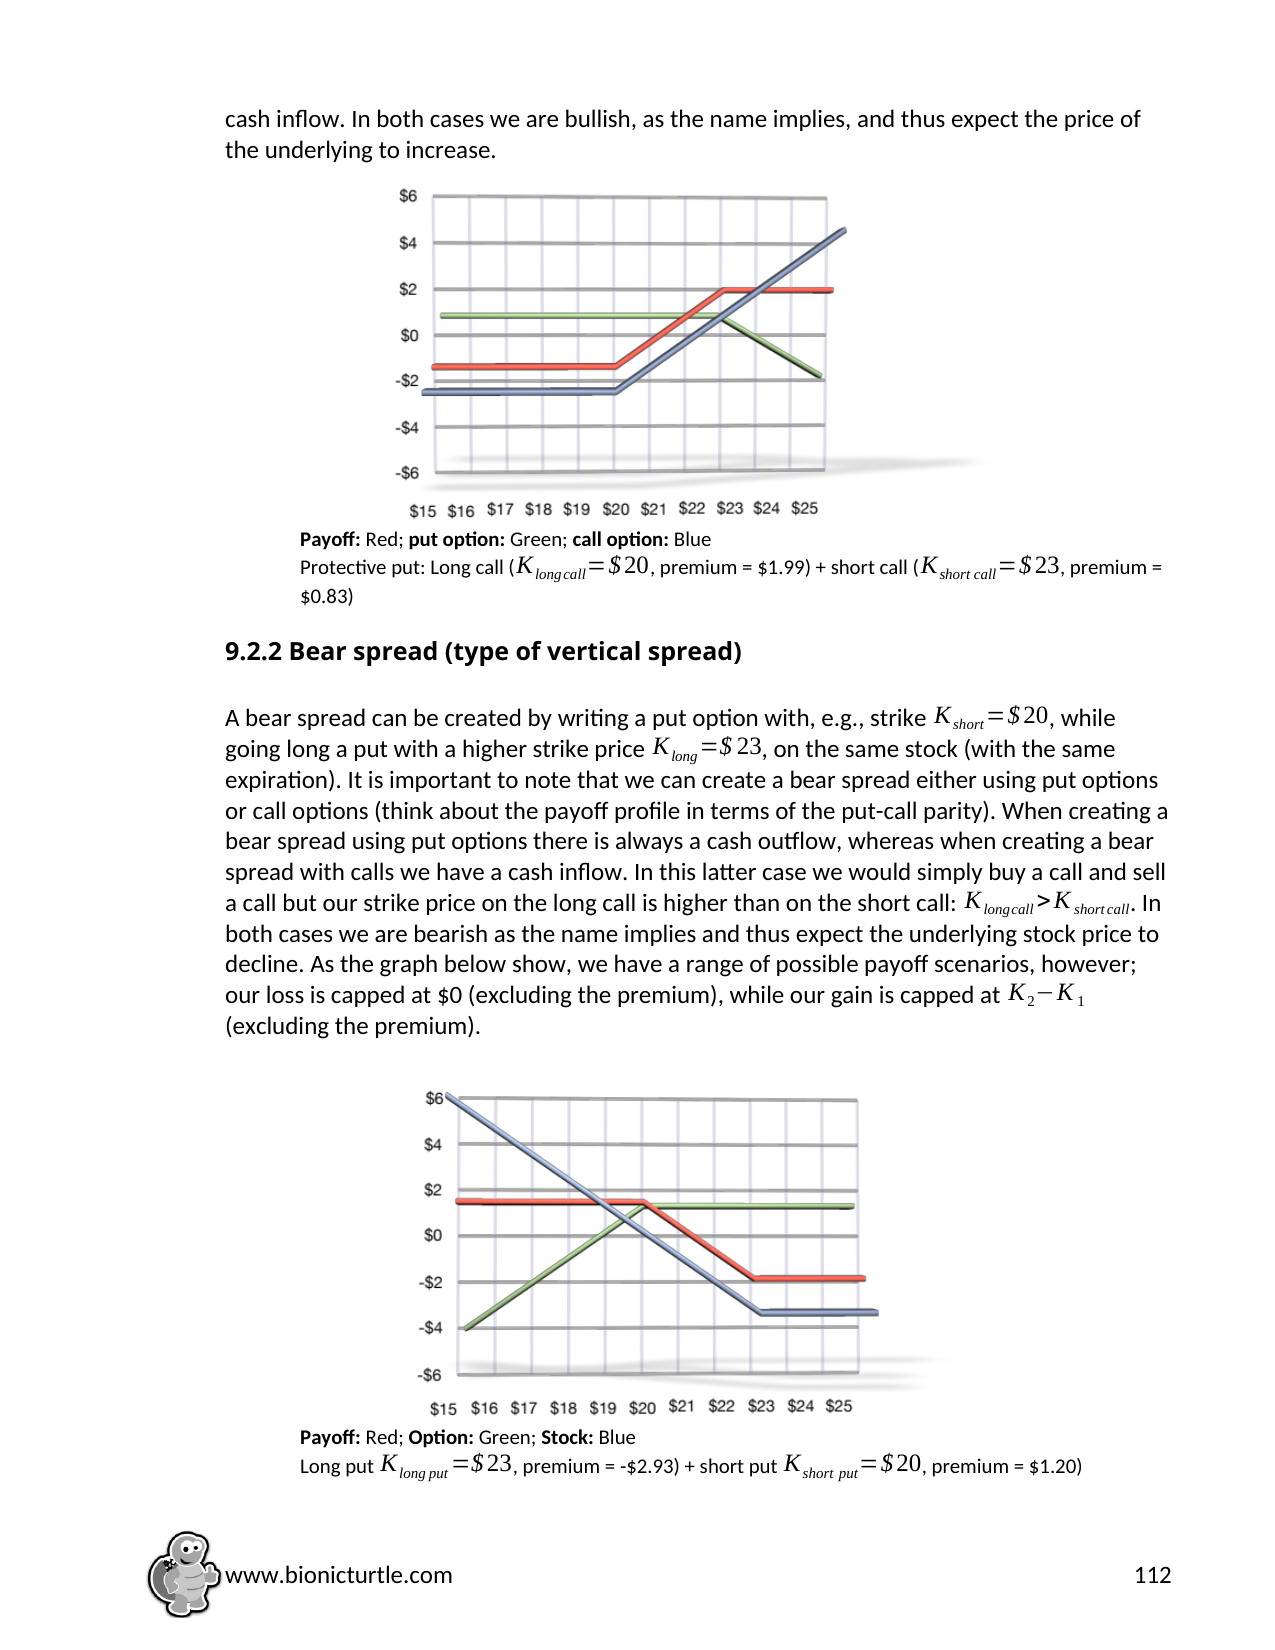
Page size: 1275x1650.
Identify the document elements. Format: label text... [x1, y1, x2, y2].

text A bear spread can be created by writing a put option with, e.g., strike , while going long a put with a higher strike price , on the same stock (with the same expiration). It is important to note that we can create a bear spread either using put options or call options (think about the payoff profile in terms of the put-call parity). When creating a bear spread using put options there is always a cash outflow, whereas when creating a bear spread with calls we have a cash inflow. In this latter case we would simply buy a call and sell a call but our strike price on the long call is higher than on the short call: . In both cases we are bearish as the name implies and thus expect the underlying stock price to decline. As the graph below show, we have a range of possible payoff scenarios, however; our loss is capped at $0 (excluding the premium), while our gain is capped at (excluding the premium). [225, 702, 1172, 1041]
text Payoff: Red; Option: Green; Stock: Blue Long put , premium = -$2.93) + short put , premium = $1.20) [300, 1424, 1172, 1481]
text Payoff: Red; put option: Green; call option: Blue Protective put: Long call (, premium = $1.99) + short call (, premium = $0.83) [300, 526, 1172, 608]
subtitle 9.2.2 Bear spread (type of vertical spread) [225, 633, 1172, 702]
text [225, 103, 1172, 164]
